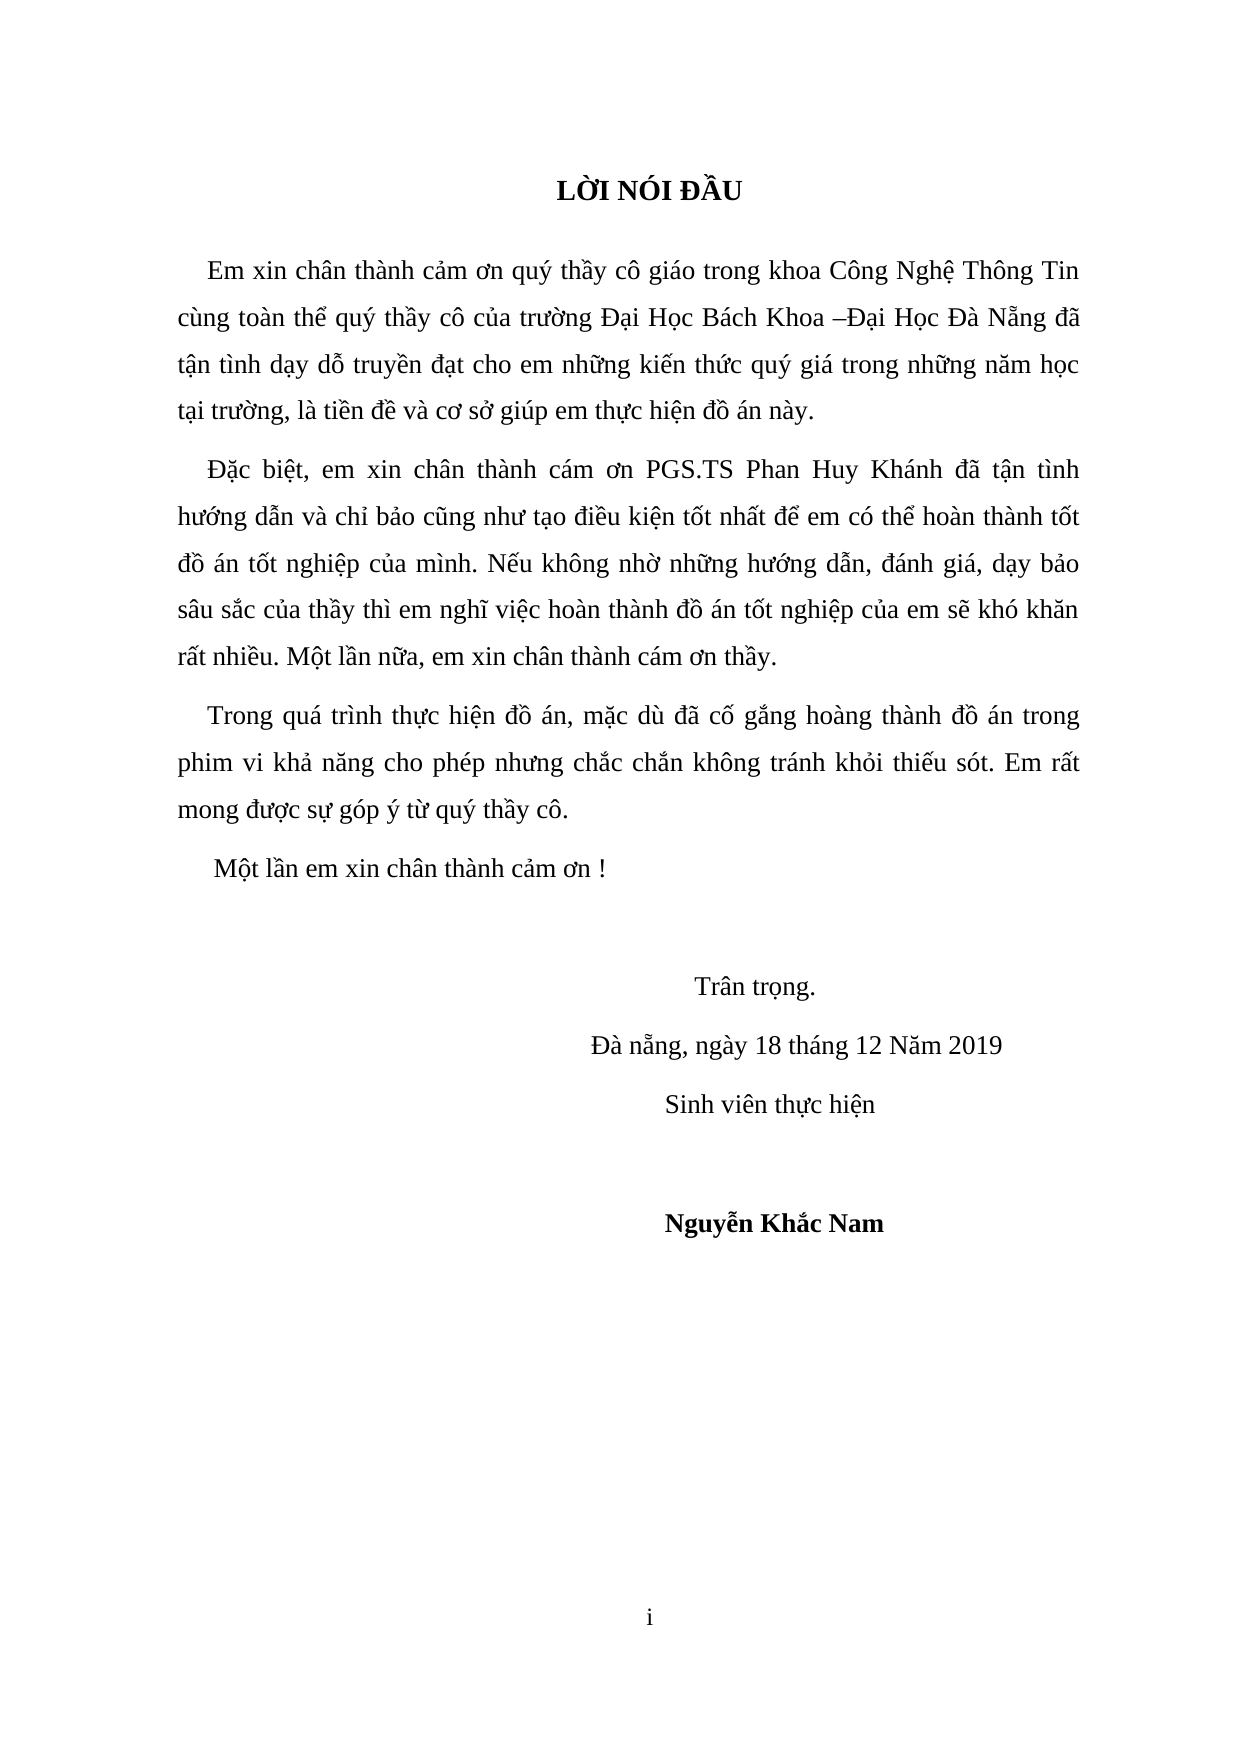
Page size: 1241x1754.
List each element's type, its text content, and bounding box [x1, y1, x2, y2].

text Trong quá trình thực hiện đồ án, mặc dù đã cố gắng hoàng thành đồ án trong phim vi khả năng cho phép nhưng chắc chắn không tránh khỏi thiếu sót. Em rất mong được sự góp ý từ quý thầy cô. [177, 699, 1081, 824]
text Sinh viên thực hiện [177, 1089, 1081, 1120]
text Đà nẵng, ngày 18 tháng 12 Năm 2019 [177, 1029, 1081, 1061]
text Em xin chân thành cảm ơn quý thầy cô giáo trong khoa Công Nghệ Thông Tin cùng toàn thể quý thầy cô của trường Đại Học Bách Khoa –Đại Học Đà Nẵng đã tận tình dạy dỗ truyền đạt cho em những kiến thức quý giá trong những năm học tại trường, là tiền đề và cơ sở giúp em thực hiện đồ án này. [177, 254, 1081, 426]
subtitle LỜI NÓI ĐẦU [177, 173, 1122, 206]
text Một lần em xin chân thành cảm ơn ! [177, 852, 1081, 883]
text Đặc biệt, em xin chân thành cám ơn PGS.TS Phan Huy Khánh đã tận tình hướng dẫn và chỉ bảo cũng như tạo điều kiện tốt nhất để em có thể hoàn thành tốt đồ án tốt nghiệp của mình. Nếu không nhờ những hướng dẫn, đánh giá, dạy bảo sâu sắc của thầy thì em nghĩ việc hoàn thành đồ án tốt nghiệp của em sẽ khó khăn rất nhiều. Một lần nữa, em xin chân thành cám ơn thầy. [177, 454, 1081, 671]
text Nguyễn Khắc Nam [177, 1207, 1081, 1238]
text Trân trọng. [177, 970, 1081, 1001]
